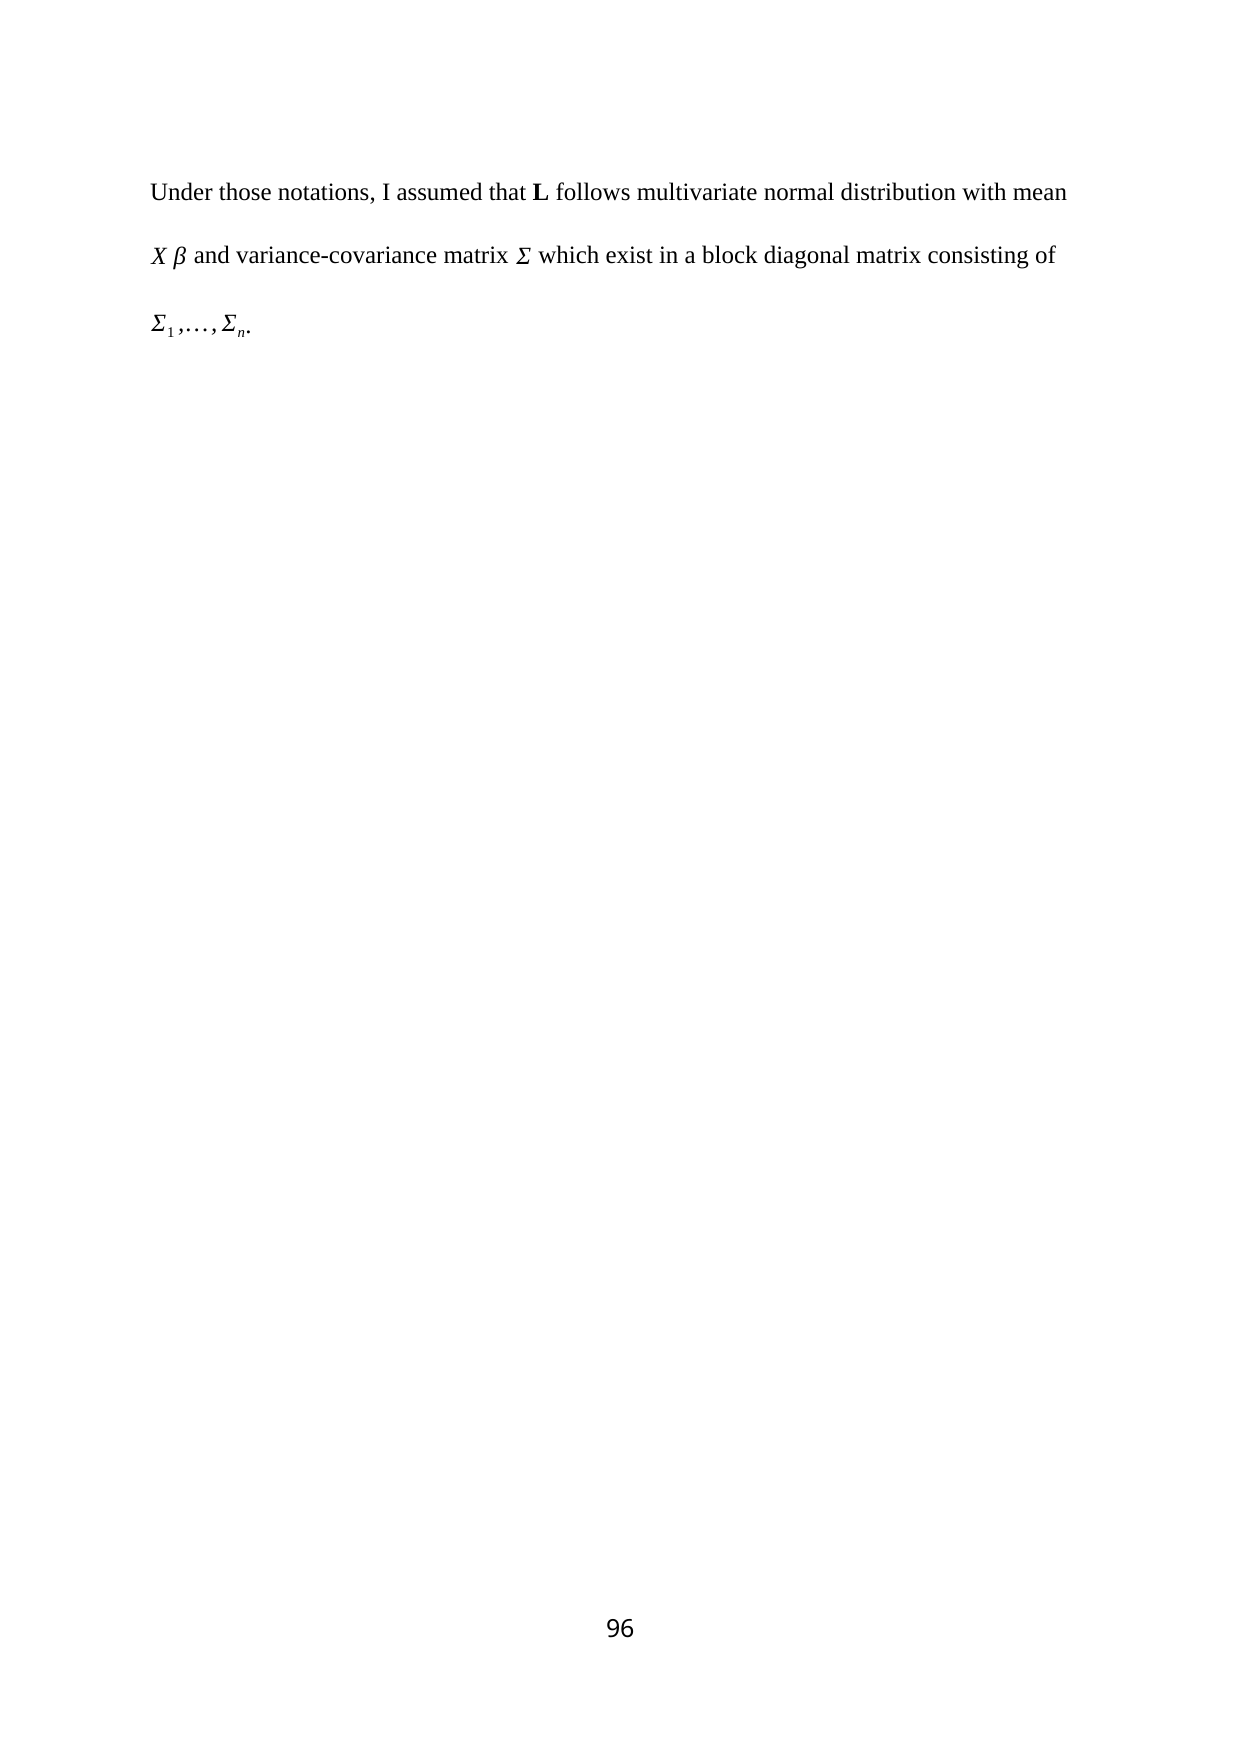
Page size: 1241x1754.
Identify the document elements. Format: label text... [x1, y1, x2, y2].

text Under those notations, I assumed that L follows multivariate normal distribution with mean and variance-covariance matrix which exist in a block diagonal matrix consisting of . [150, 177, 1090, 342]
